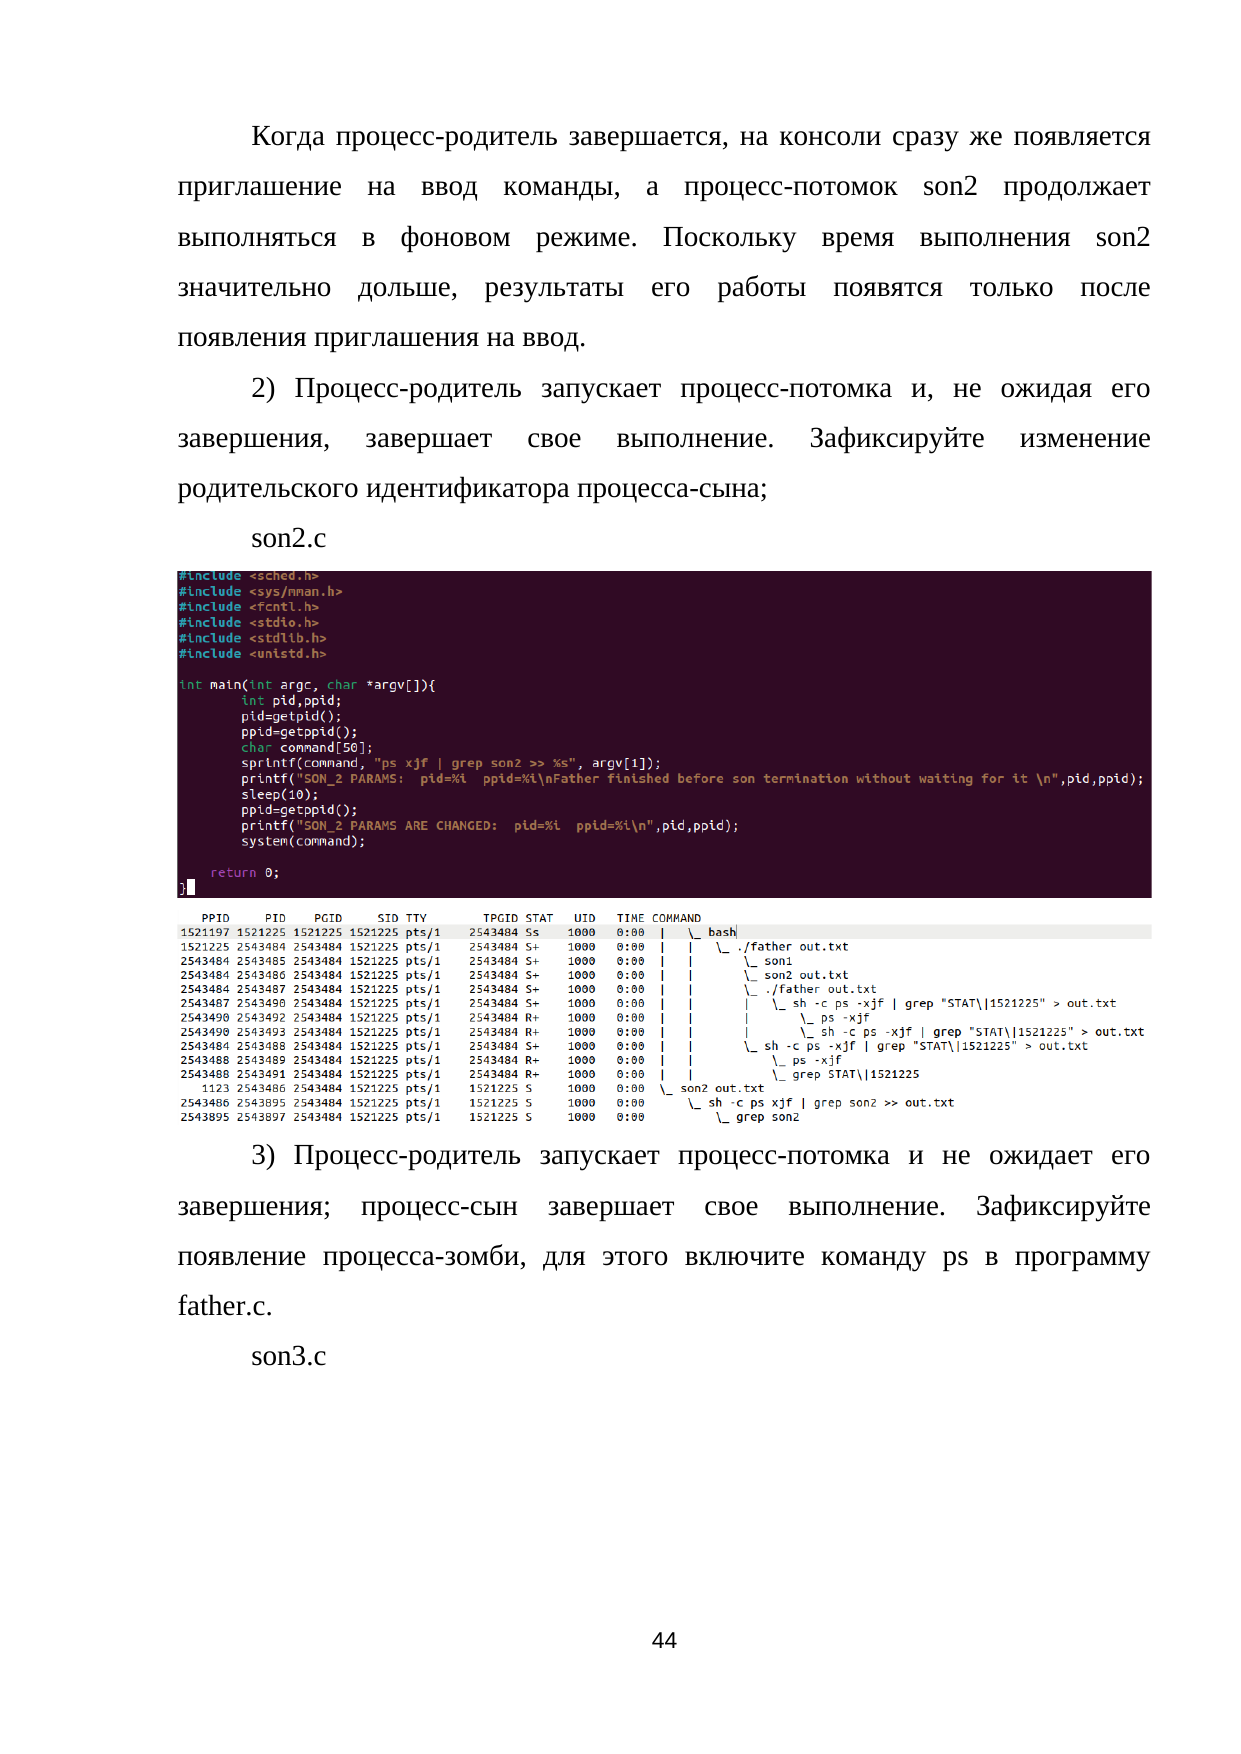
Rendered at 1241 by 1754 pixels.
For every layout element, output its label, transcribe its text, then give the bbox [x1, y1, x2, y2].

list son2.c [177, 521, 1152, 554]
list 3) Процесс-родитель запускает процесс-потомка и не ожидает его завершения; процесс-сын завершает свое выполнение. Зафиксируйте появление процесса-зомби, для этого включите команду ps в программу father.c. [177, 1137, 1152, 1322]
picture [177, 910, 1152, 1125]
list Когда процесс-родитель завершается, на консоли сразу же появляется приглашение на ввод команды, а процесс-потомок son2 продолжает выполняться в фоновом режиме. Поскольку время выполнения son2 значительно дольше, результаты его работы появятся только после появления приглашения на ввод. [177, 118, 1152, 353]
list 2) Процесс-родитель запускает процесс-потомка и, не ожидая его завершения, завершает свое выполнение. Зафиксируйте изменение родительского идентификатора процесса-сына; [177, 370, 1152, 504]
picture [177, 571, 1152, 898]
list son3.c [177, 1338, 1152, 1374]
